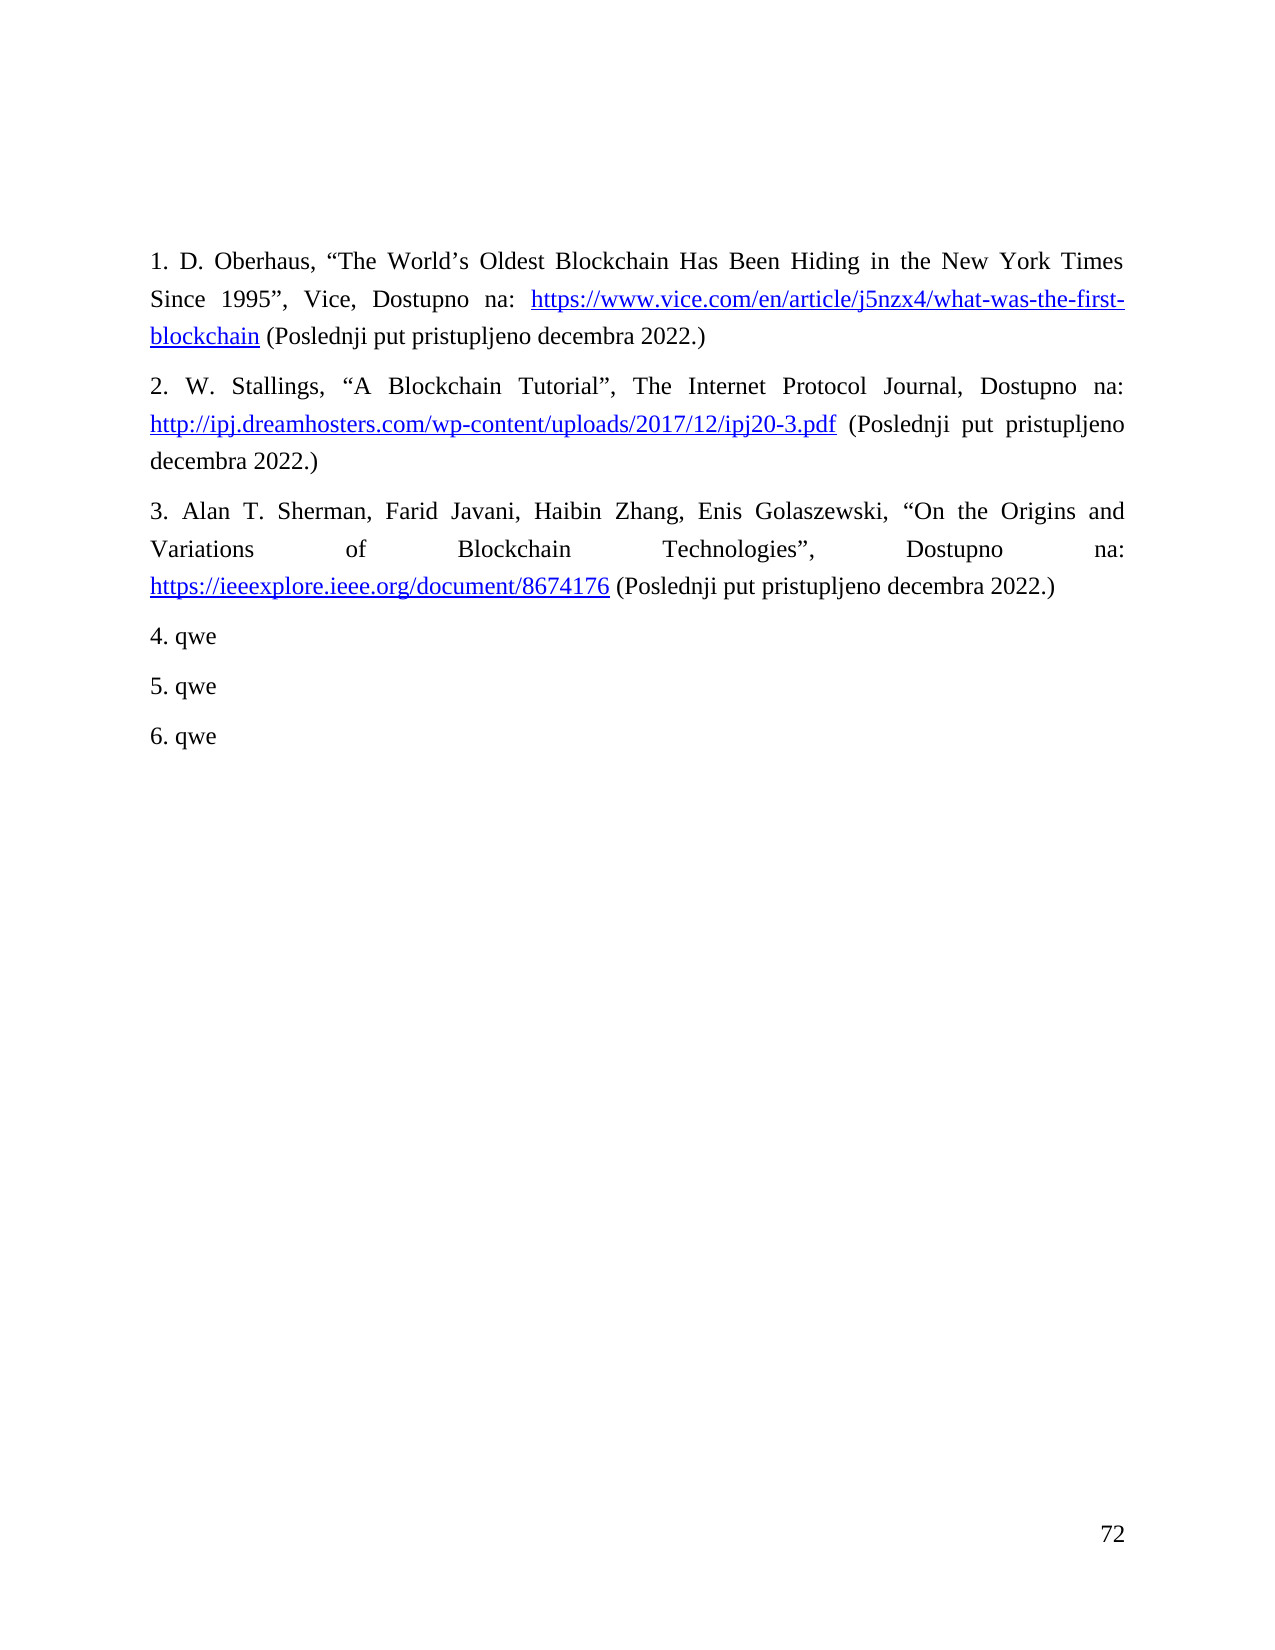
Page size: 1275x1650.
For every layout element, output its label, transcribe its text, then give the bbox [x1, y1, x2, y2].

text 4. qwe [150, 612, 1125, 650]
text 6. qwe [150, 712, 1125, 750]
text 5. qwe [150, 662, 1125, 700]
text 2. W. Stallings, “A Blockchain Tutorial”, The Internet Protocol Journal, Dostupno na: http://ipj.dreamhosters.com/wp-content/uploads/2017/12/ipj20-3.pdf (Poslednji put pristupljeno decembra 2022.) [150, 362, 1125, 475]
text 3. Alan T. Sherman, Farid Javani, Haibin Zhang, Enis Golaszewski, “On the Origins and Variations of Blockchain Technologies”, Dostupno na: https://ieeexplore.ieee.org/document/8674176 (Poslednji put pristupljeno decembra 2022.) [150, 487, 1125, 600]
text 1. D. Oberhaus, “The World’s Oldest Blockchain Has Been Hiding in the New York Times Since 1995”, Vice, Dostupno na: https://www.vice.com/en/article/j5nzx4/what-was-the-first-blockchain (Poslednji put pristupljeno decembra 2022.) [150, 237, 1125, 350]
